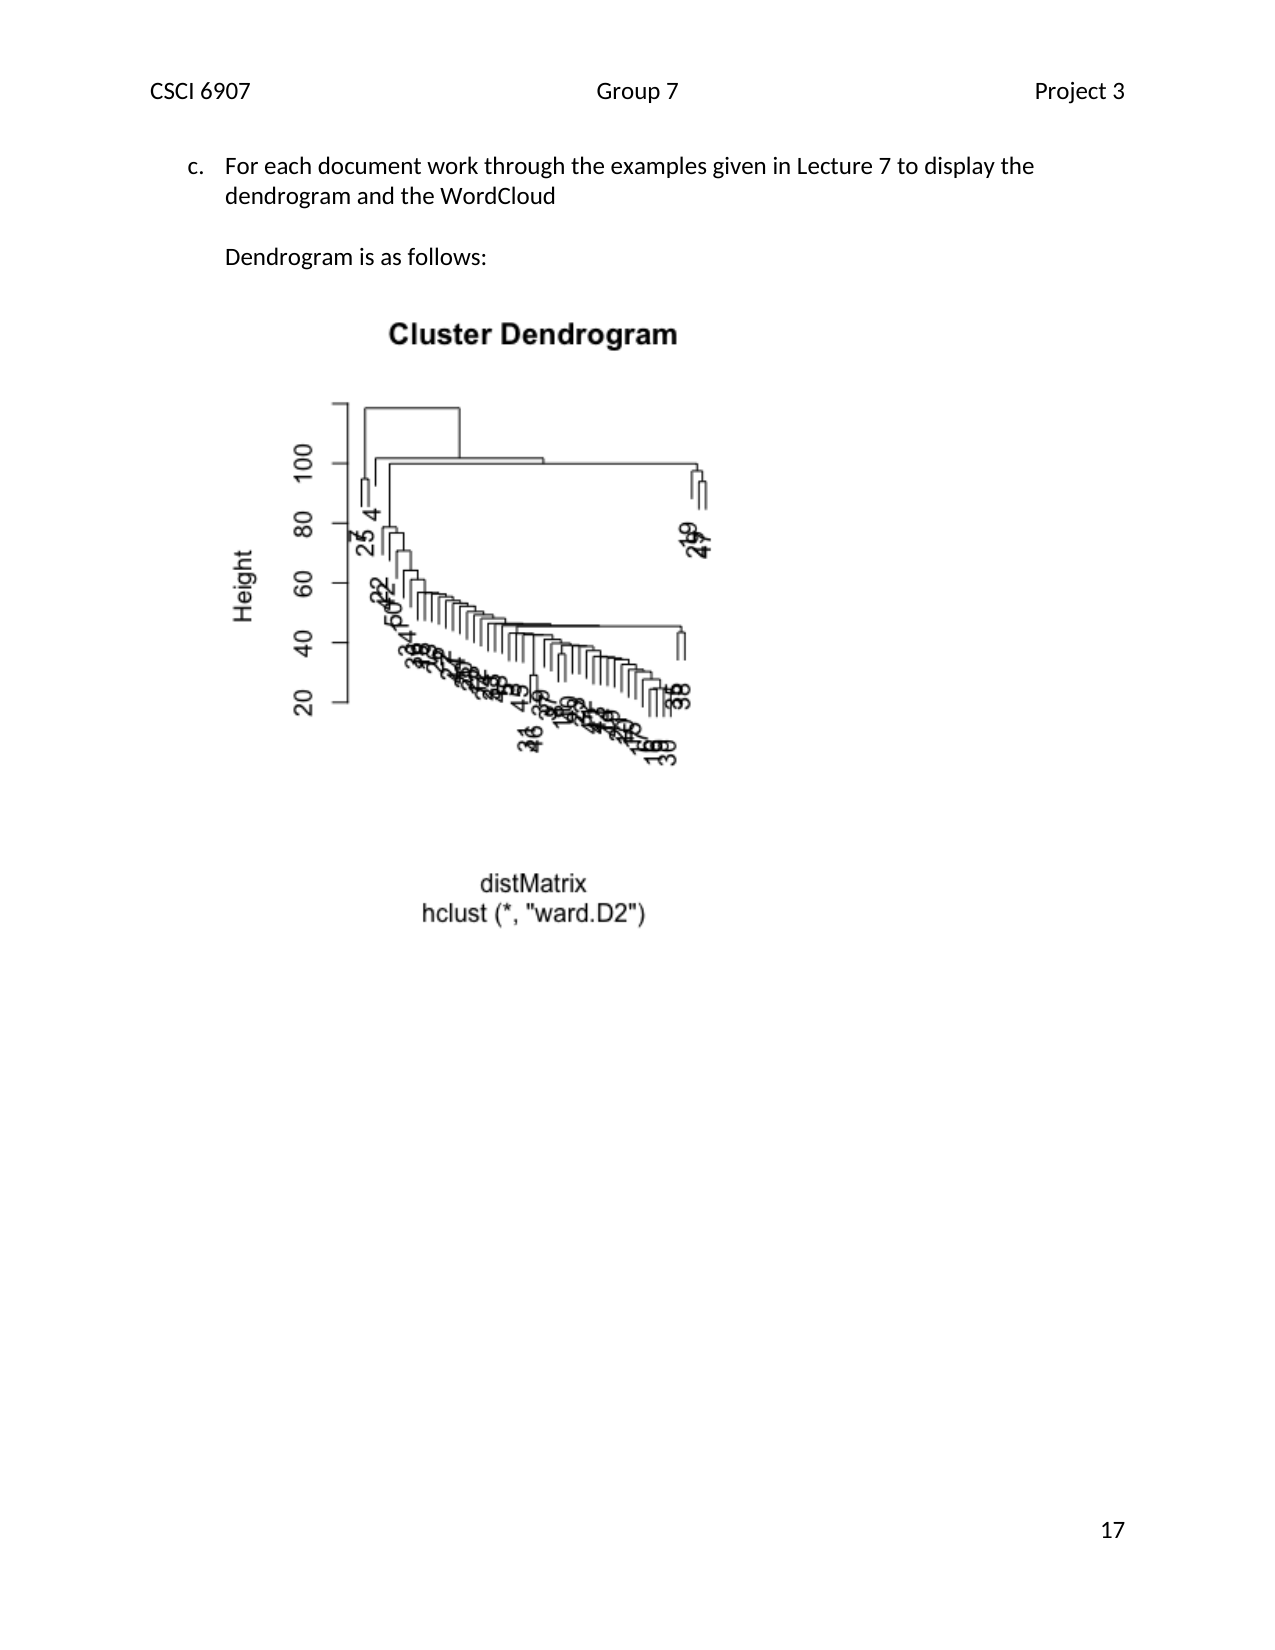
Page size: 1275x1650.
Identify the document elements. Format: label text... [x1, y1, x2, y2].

list Dendrogram is as follows: [225, 242, 1125, 272]
picture [225, 272, 725, 930]
list For each document work through the examples given in Lecture 7 to display the dendrogram and the WordCloud [187, 150, 1125, 211]
